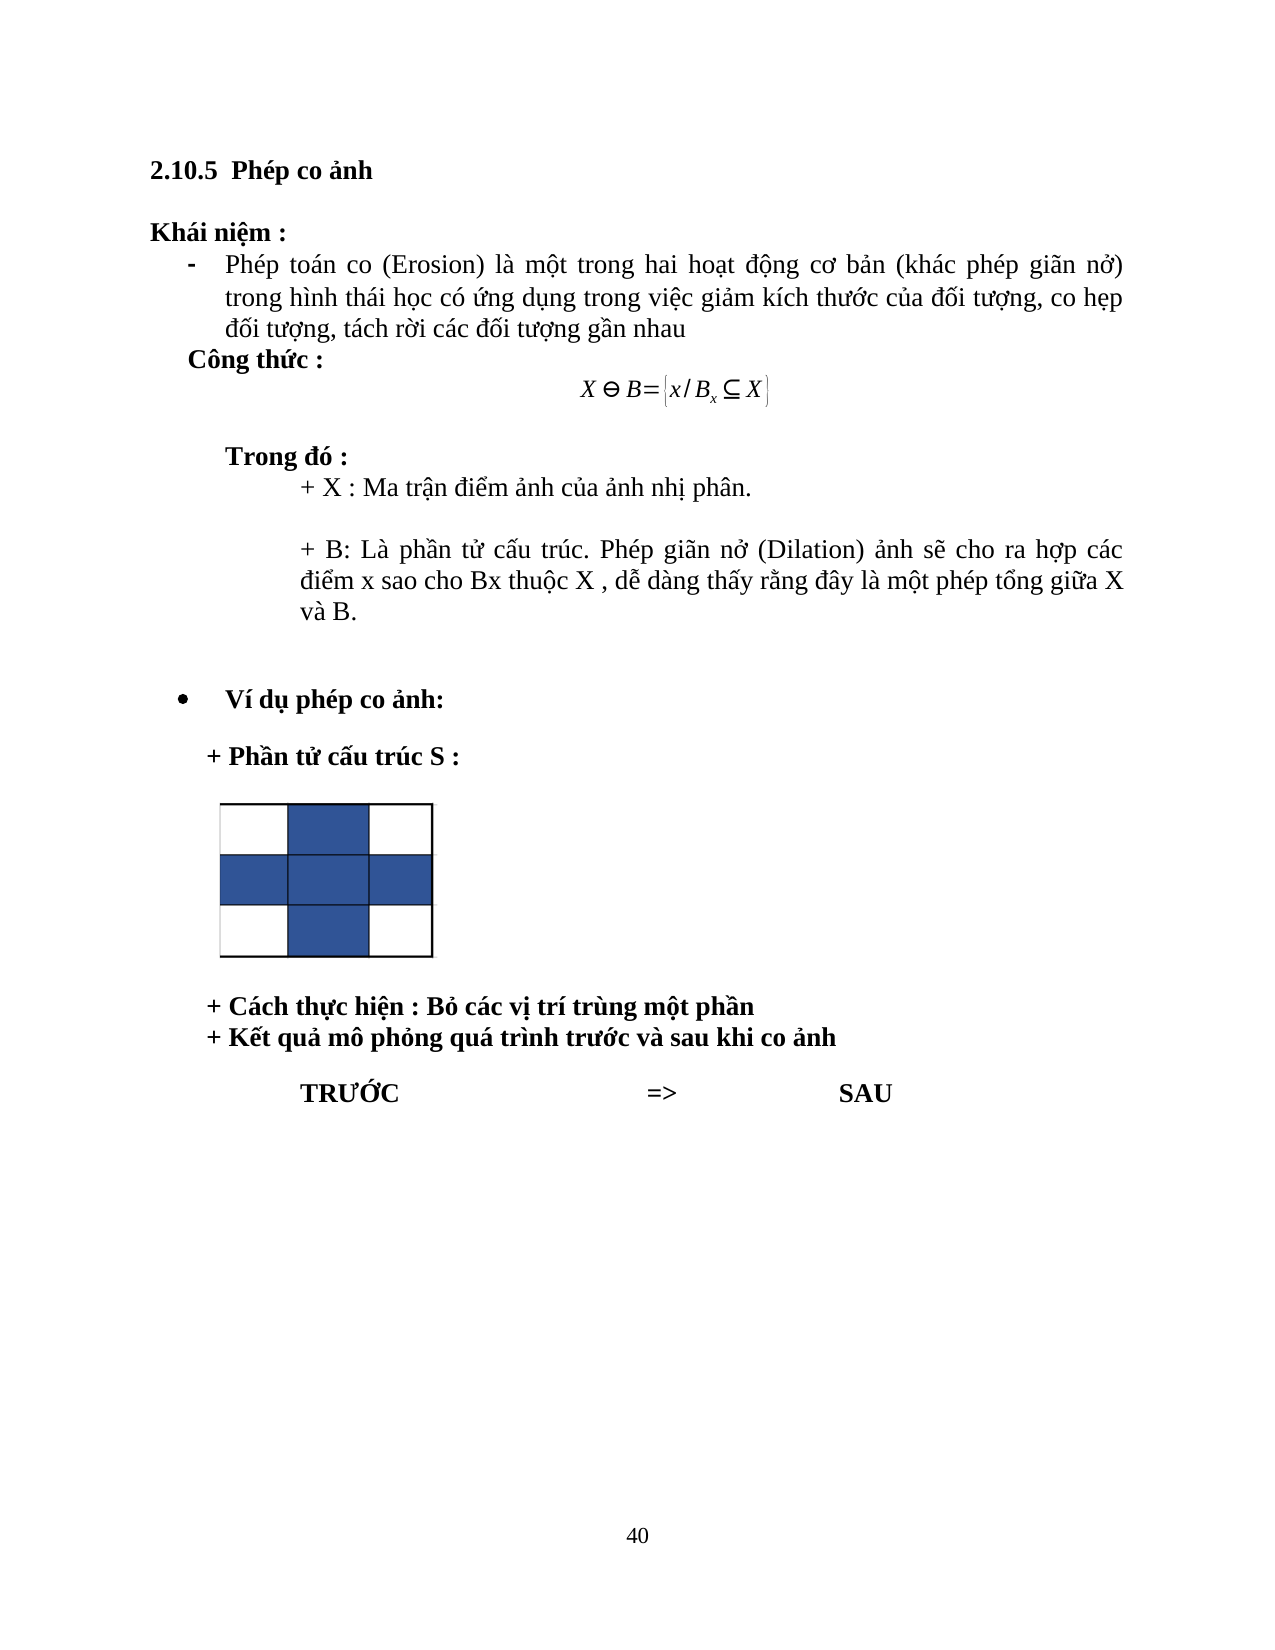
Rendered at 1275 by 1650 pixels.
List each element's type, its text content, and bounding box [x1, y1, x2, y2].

text + X : Ma trận điểm ảnh của ảnh nhị phân. [225, 471, 1125, 502]
text Khái niệm : [150, 216, 1125, 248]
list Trong đó : [225, 440, 1125, 471]
text + Kết quả mô phỏng quá trình trước và sau khi co ảnh [206, 1021, 1125, 1052]
picture [219, 802, 438, 959]
list Phép toán co (Erosion) là một trong hai hoạt động cơ bản (khác phép giãn nở) trong hình thái học có ứng dụng trong việc giảm kích thước của đối tượng, co hẹp đối tượng, tách rời các đối tượng gần nhau [187, 248, 1125, 343]
list Công thức : [187, 343, 1125, 374]
text + Cách thực hiện : Bỏ các vị trí trùng một phần [206, 990, 1125, 1021]
list Ví dụ phép co ảnh: [178, 683, 1125, 714]
text TRƯỚC => SAU [150, 1077, 1125, 1108]
text + Phần tử cấu trúc S : [150, 740, 1125, 771]
list + B: Là phần tử cấu trúc. Phép giãn nở (Dilation) ảnh sẽ cho ra hợp các điểm x sao cho Bx thuộc X , dễ dàng thấy rằng đây là một phép tổng giữa X và B. [300, 533, 1125, 627]
subtitle 2.10.5 Phép co ảnh [150, 154, 1125, 185]
